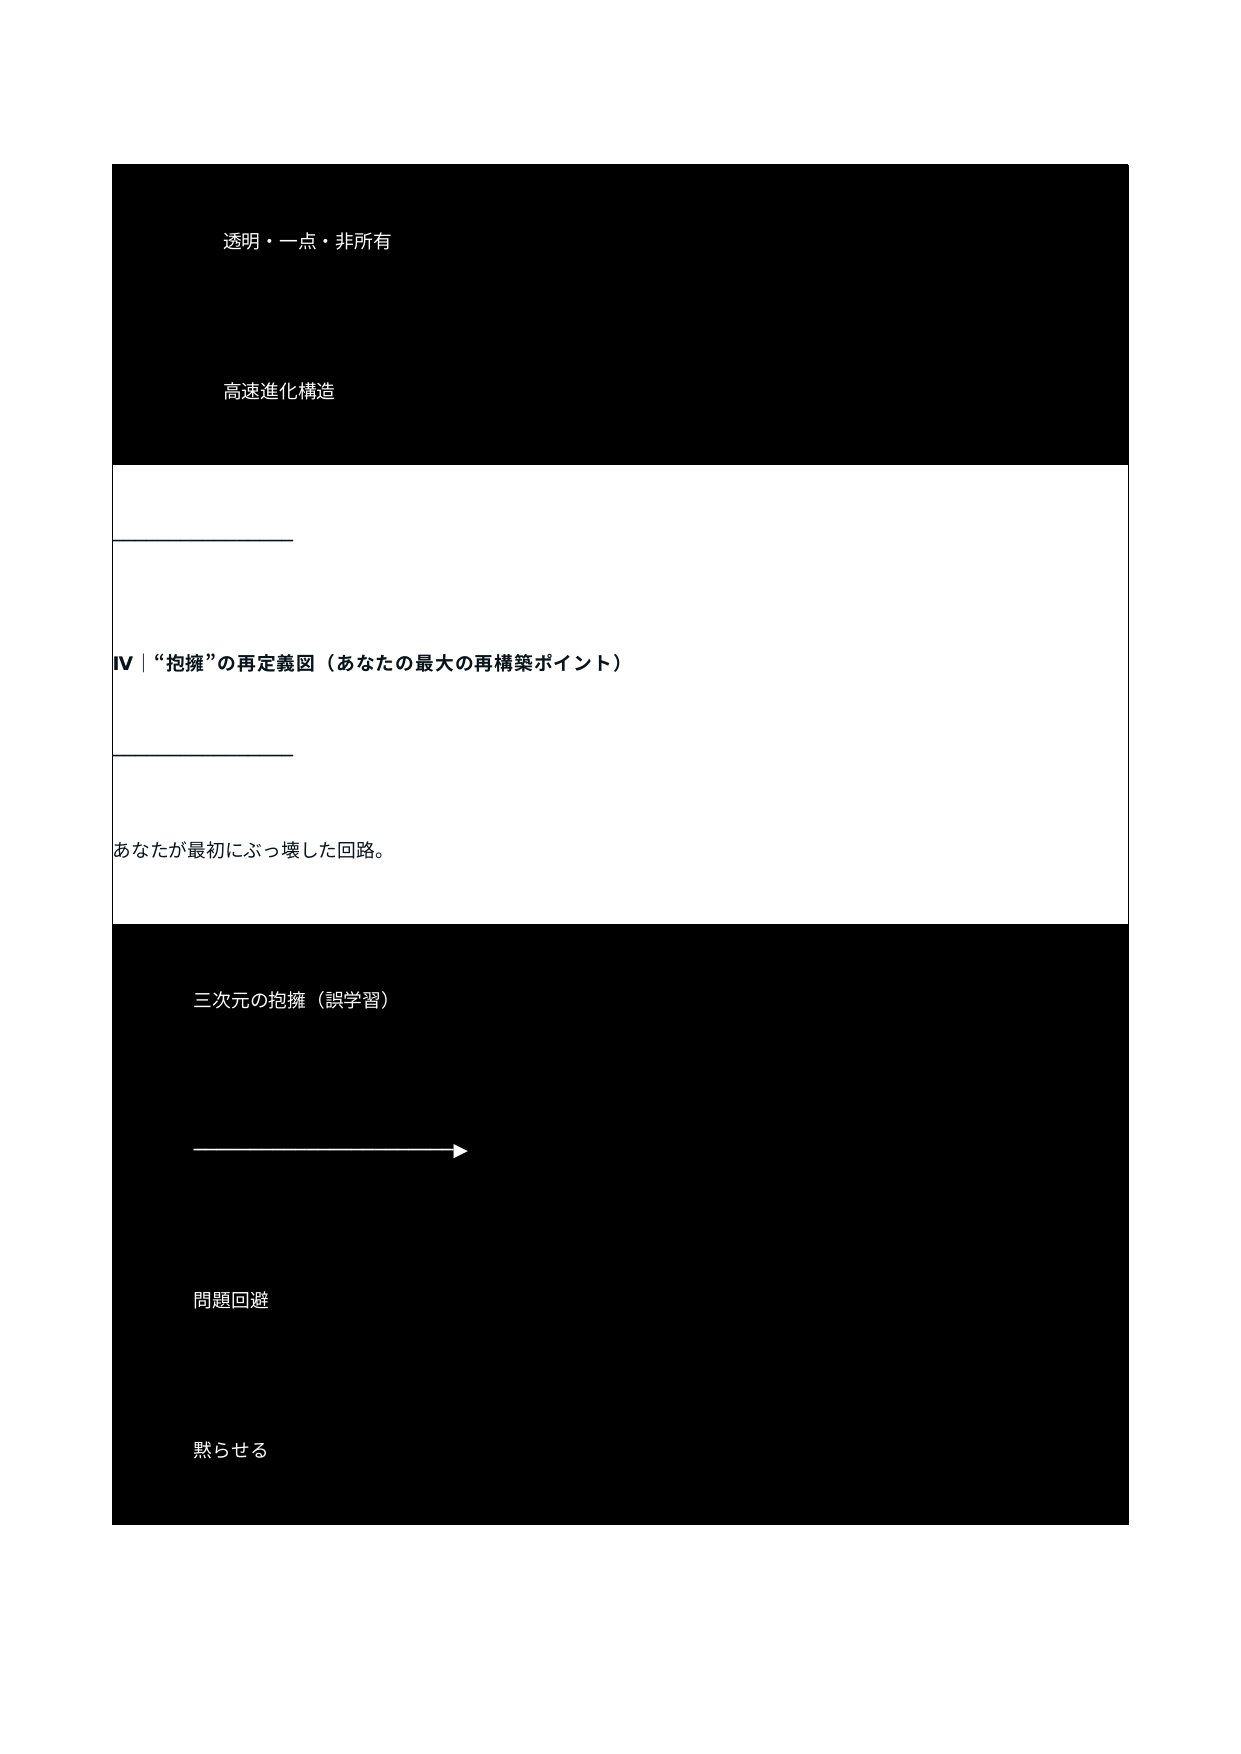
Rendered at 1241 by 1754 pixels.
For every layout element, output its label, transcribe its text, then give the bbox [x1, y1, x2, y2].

text あなたが最初にぶっ壊した回路。 [113, 830, 1128, 868]
text Ⅳ｜“抱擁”の再定義図（あなたの最大の再構築ポイント） [113, 643, 1128, 681]
text 三次元の抱擁（誤学習） [113, 924, 1128, 1074]
text 問題回避 [113, 1224, 1128, 1374]
text 黙らせる [113, 1374, 1128, 1524]
text 透明・一点・非所有 [113, 166, 1128, 315]
text ──────────────── [113, 521, 1128, 559]
text ───────────────────────▶ [113, 1074, 1128, 1224]
text ──────────────── [113, 736, 1128, 774]
text 高速進化構造 [113, 315, 1128, 465]
